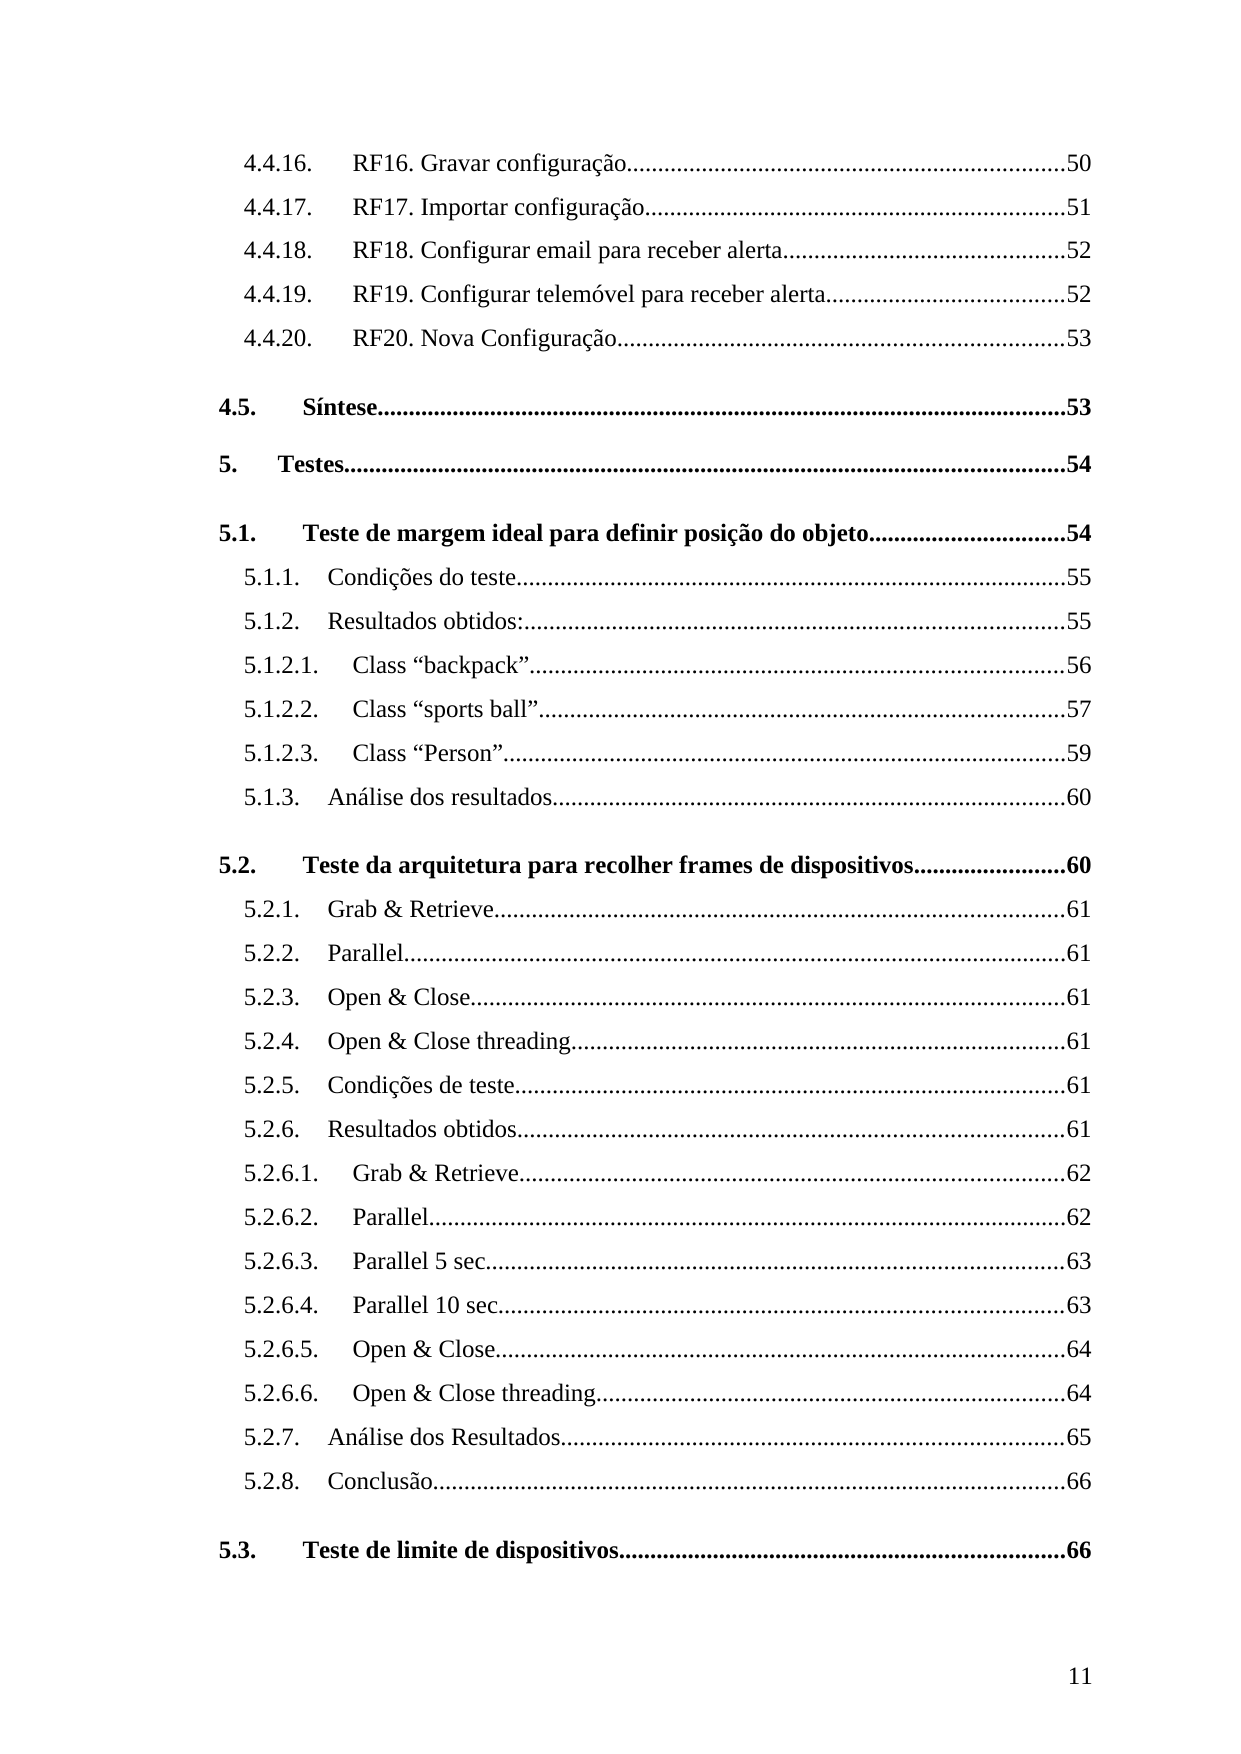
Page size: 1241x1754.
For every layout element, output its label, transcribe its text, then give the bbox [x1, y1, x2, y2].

text 5.2.4. Open & Close threading 61 [202, 1026, 1092, 1055]
text 5.1.2. Resultados obtidos: 55 [202, 606, 1092, 634]
text 4.4.16. RF16. Gravar configuração 50 [202, 148, 1092, 176]
text 5.2.6.3. Parallel 5 sec 63 [202, 1246, 1092, 1275]
text 5.3. Teste de limite de dispositivos 66 [177, 1535, 1092, 1564]
text 4.5. Síntese 53 [177, 392, 1092, 421]
text 4.4.20. RF20. Nova Configuração 53 [202, 323, 1092, 352]
text 4.4.18. RF18. Configurar email para receber alerta 52 [202, 236, 1092, 264]
text 5.2. Teste da arquitetura para recolher frames de dispositivos 60 [177, 851, 1092, 879]
text 5.2.6.1. Grab & Retrieve 62 [202, 1158, 1092, 1187]
text 5.2.7. Análise dos Resultados 65 [202, 1422, 1092, 1451]
text 4.4.17. RF17. Importar configuração 51 [202, 192, 1092, 220]
text 5.1.2.2. Class “sports ball” 57 [202, 694, 1092, 722]
text 5.2.6.4. Parallel 10 sec 63 [202, 1290, 1092, 1319]
text 4.4.19. RF19. Configurar telemóvel para receber alerta 52 [202, 279, 1092, 308]
text 5.1.2.1. Class “backpack” 56 [202, 650, 1092, 678]
text 5. Testes 54 [177, 449, 1092, 478]
text 5.2.3. Open & Close 61 [202, 982, 1092, 1011]
text 5.2.5. Condições de teste 61 [202, 1070, 1092, 1099]
text 5.1.3. Análise dos resultados 60 [202, 782, 1092, 810]
text 5.1. Teste de margem ideal para definir posição do objeto 54 [177, 518, 1092, 547]
text 5.2.6.2. Parallel 62 [202, 1202, 1092, 1231]
text 5.1.2.3. Class “Person” 59 [202, 738, 1092, 766]
text 5.2.6. Resultados obtidos 61 [202, 1114, 1092, 1143]
text 5.1.1. Condições do teste 55 [202, 562, 1092, 591]
text 5.2.6.6. Open & Close threading 64 [202, 1378, 1092, 1407]
text 5.2.1. Grab & Retrieve 61 [202, 894, 1092, 923]
text 5.2.6.5. Open & Close 64 [202, 1334, 1092, 1363]
text 5.2.8. Conclusão 66 [202, 1466, 1092, 1495]
text 5.2.2. Parallel 61 [202, 938, 1092, 967]
